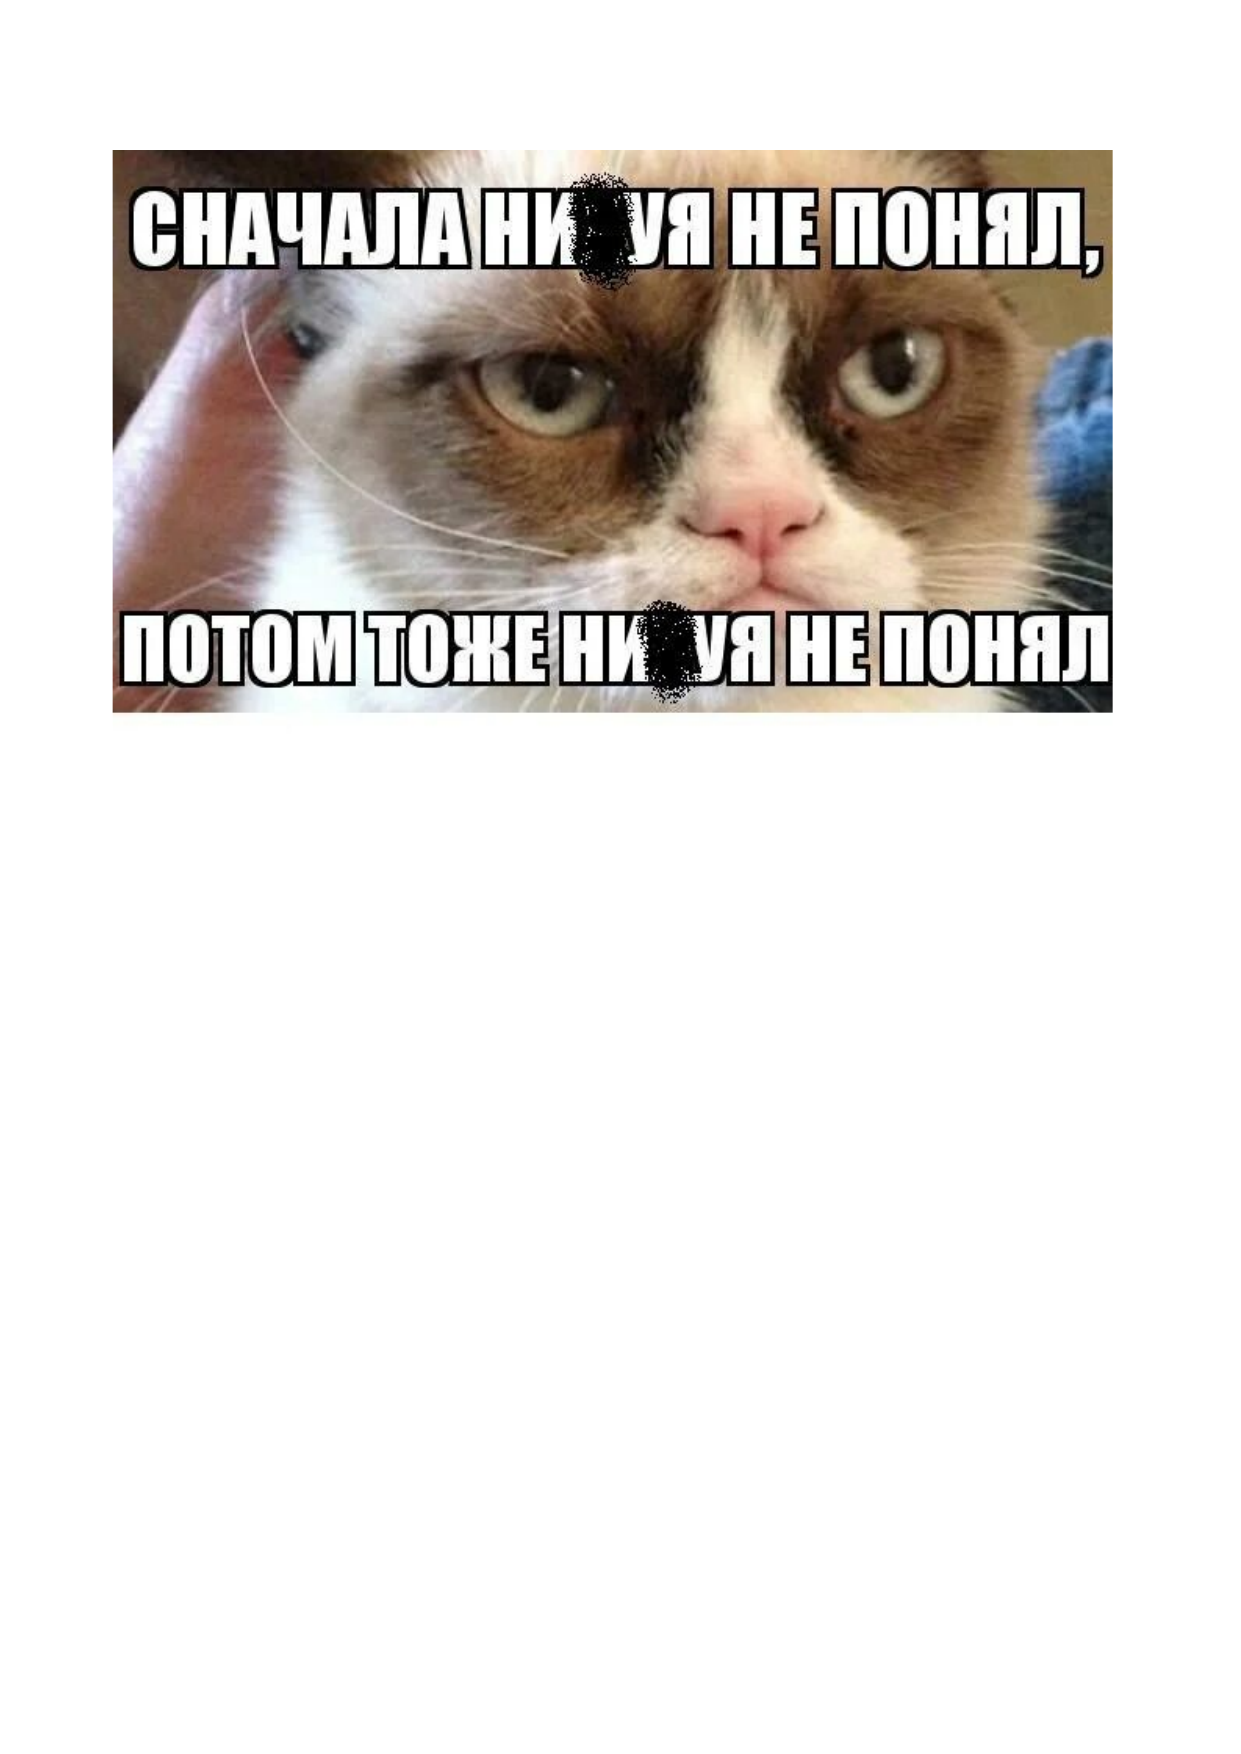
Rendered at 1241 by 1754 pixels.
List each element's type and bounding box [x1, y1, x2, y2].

picture [112, 150, 1113, 760]
